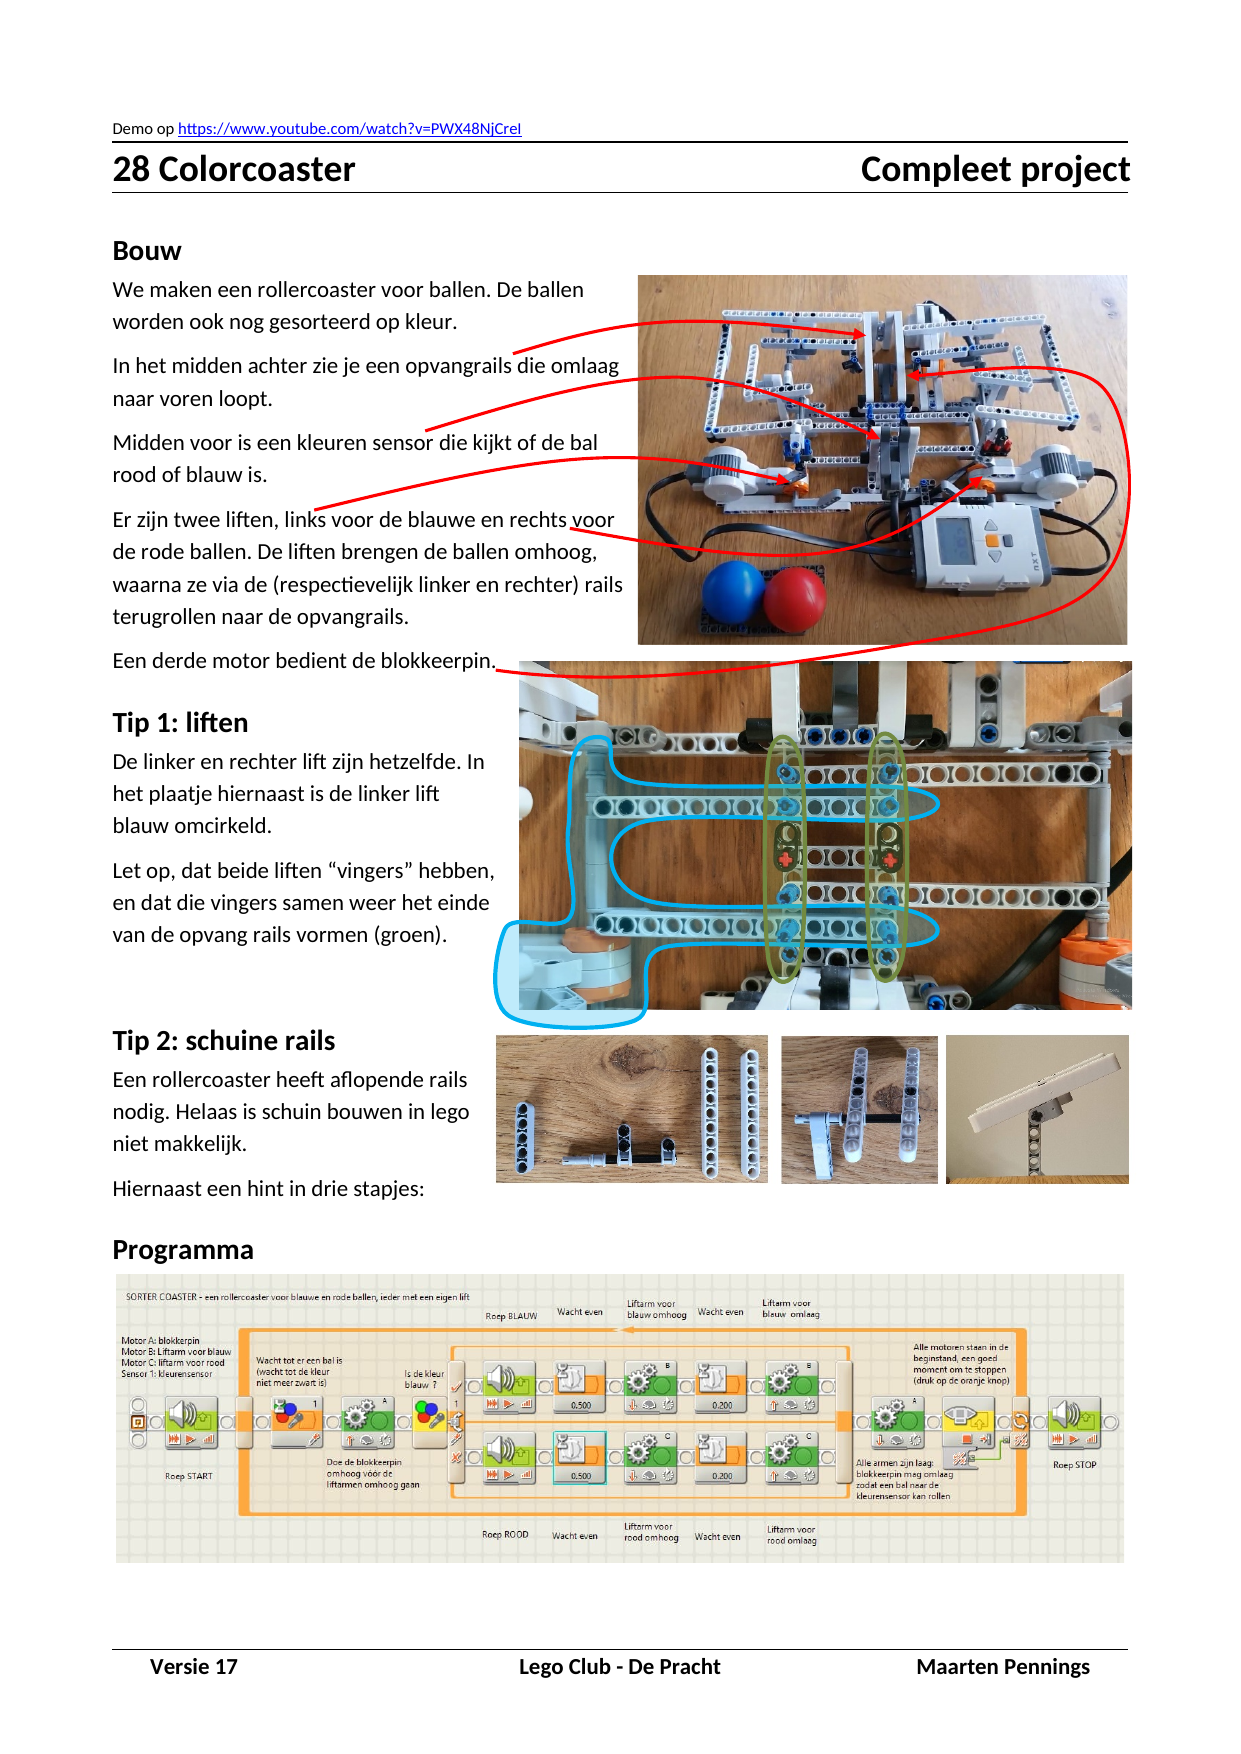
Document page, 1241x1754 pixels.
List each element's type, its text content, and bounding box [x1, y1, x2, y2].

text Tip 1: liften [112, 704, 1128, 739]
picture [491, 1030, 1137, 1191]
text Tip 2: schuine rails [112, 1022, 555, 1058]
text In het midden achter zie je een opvangrails die omlaag naar voren loopt. [112, 352, 629, 412]
picture [918, 528, 1128, 645]
picture [909, 792, 935, 816]
picture [519, 739, 581, 921]
picture [805, 908, 866, 943]
picture [806, 789, 866, 818]
picture [116, 1274, 1125, 1563]
picture [794, 739, 873, 783]
picture [907, 914, 935, 942]
picture [519, 740, 764, 1010]
picture [637, 275, 1128, 645]
picture [612, 739, 773, 784]
text We maken een rollercoaster voor ballen. De ballen worden ook nog gesorteerd op kleur. [112, 275, 629, 335]
picture [519, 661, 1133, 1010]
picture [614, 820, 762, 904]
text Demo op https://www.youtube.com/watch?v=PWX48NjCreI [112, 118, 1128, 138]
text Programma [112, 1231, 1128, 1267]
text Een derde motor bedient de blokkeerpin. [112, 647, 629, 674]
picture [572, 661, 782, 675]
text Een rollercoaster heeft aflopende rails nodig. Helaas is schuin bouwen in lego niet makkelijk. [112, 1065, 491, 1157]
text Midden voor is een kleuren sensor die kijkt of de bal rood of blauw is. [112, 428, 629, 489]
picture [807, 822, 865, 903]
text Bouw [112, 232, 1128, 267]
text 28 Colorcoaster Compleet project [112, 143, 1128, 192]
text Let op, dat beide liften “vingers” hebben, en dat die vingers samen weer het einde van de opvang rails vormen (groen). [112, 856, 496, 948]
text Er zijn twee liften, links voor de blauwe en rechts voor de rode ballen. De liften brengen de ballen omhoog, waarna ze via de (respectievelijk linker en rechter) rails terugrollen naar de opvangrails. [112, 505, 629, 630]
text Hiernaast een hint in drie stapjes: [112, 1174, 1128, 1202]
text De linker en rechter lift zijn hetzelfde. In het plaatje hiernaast is de linker lift blauw omcirkeld. [112, 747, 496, 839]
